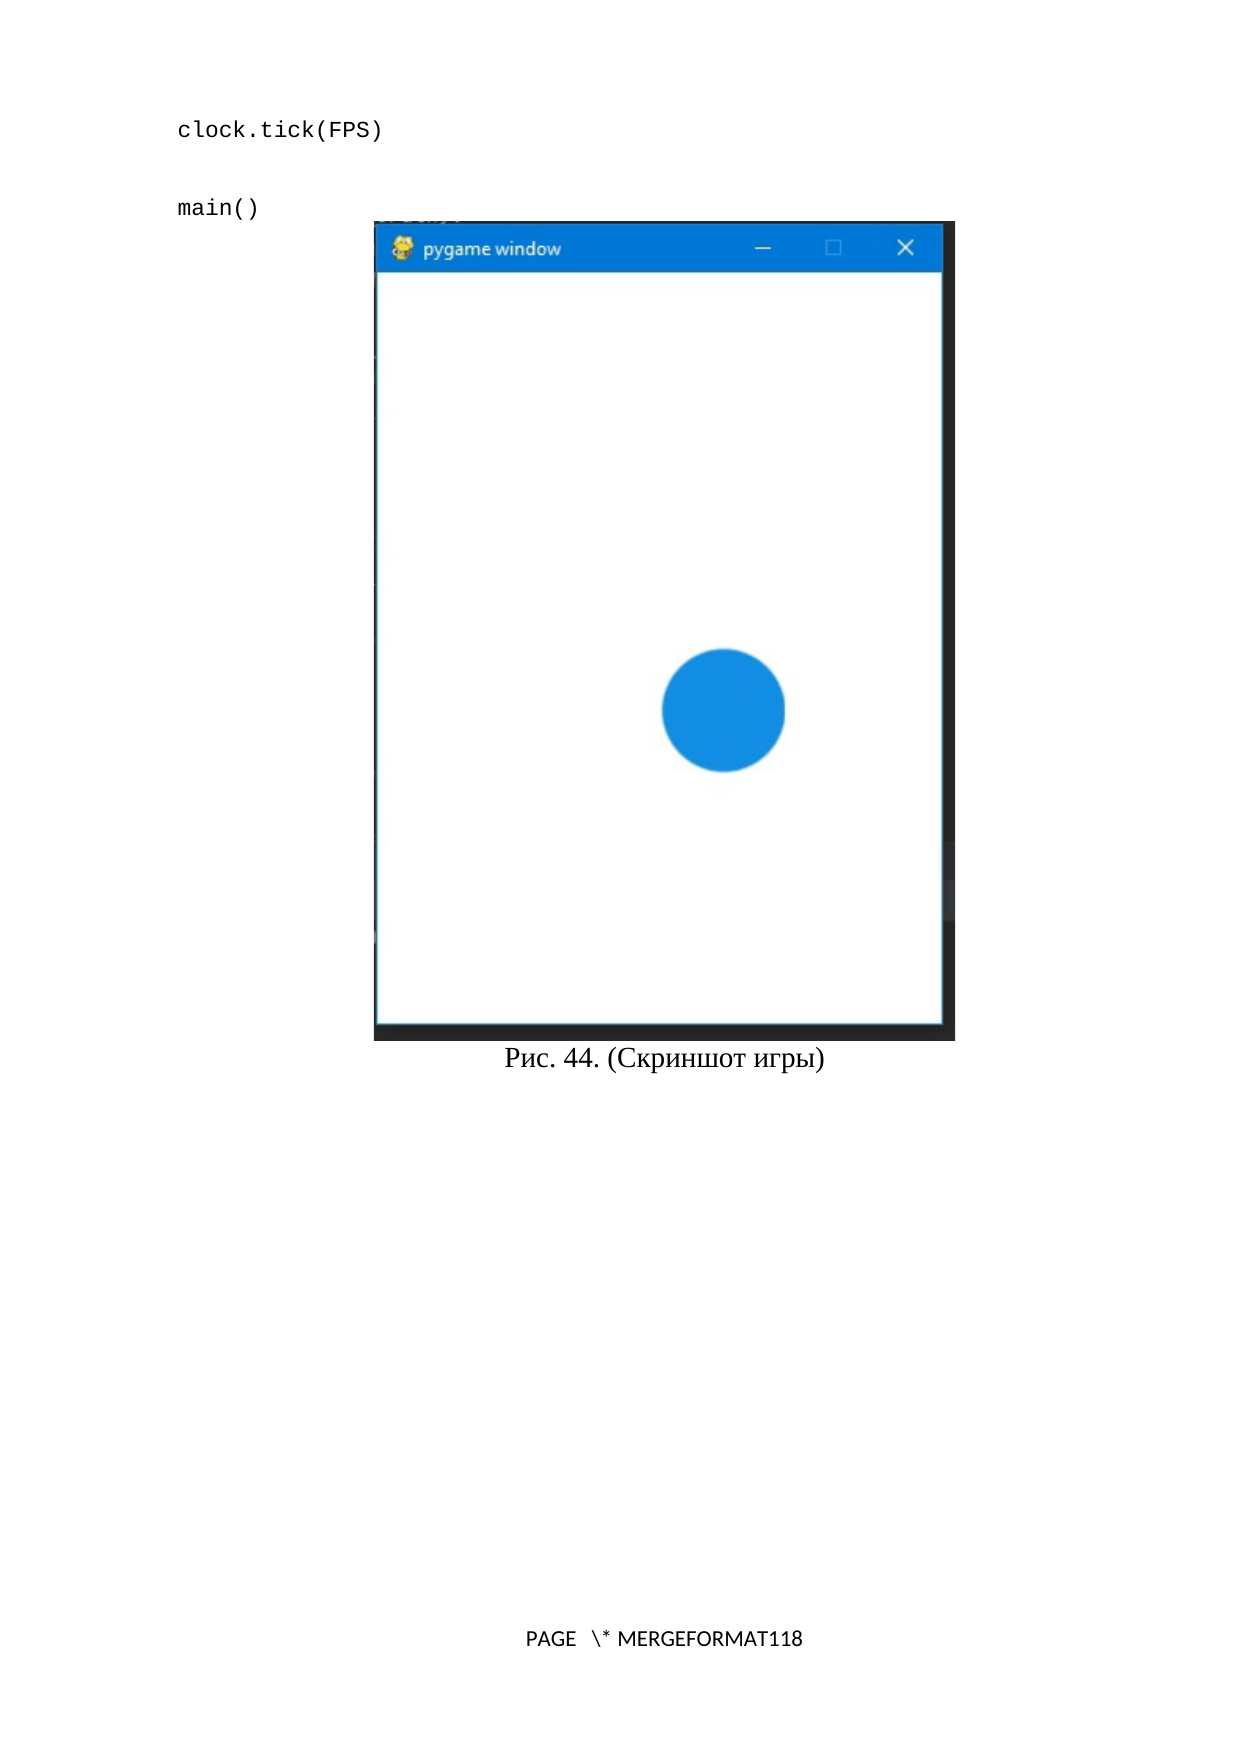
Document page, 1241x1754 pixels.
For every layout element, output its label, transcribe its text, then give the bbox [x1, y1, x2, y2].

text clock.tick(FPS) [177, 118, 1152, 144]
text Рис. 44. (Скриншот игры) [177, 1041, 1152, 1074]
text main() [177, 196, 1152, 222]
picture [373, 221, 955, 1041]
